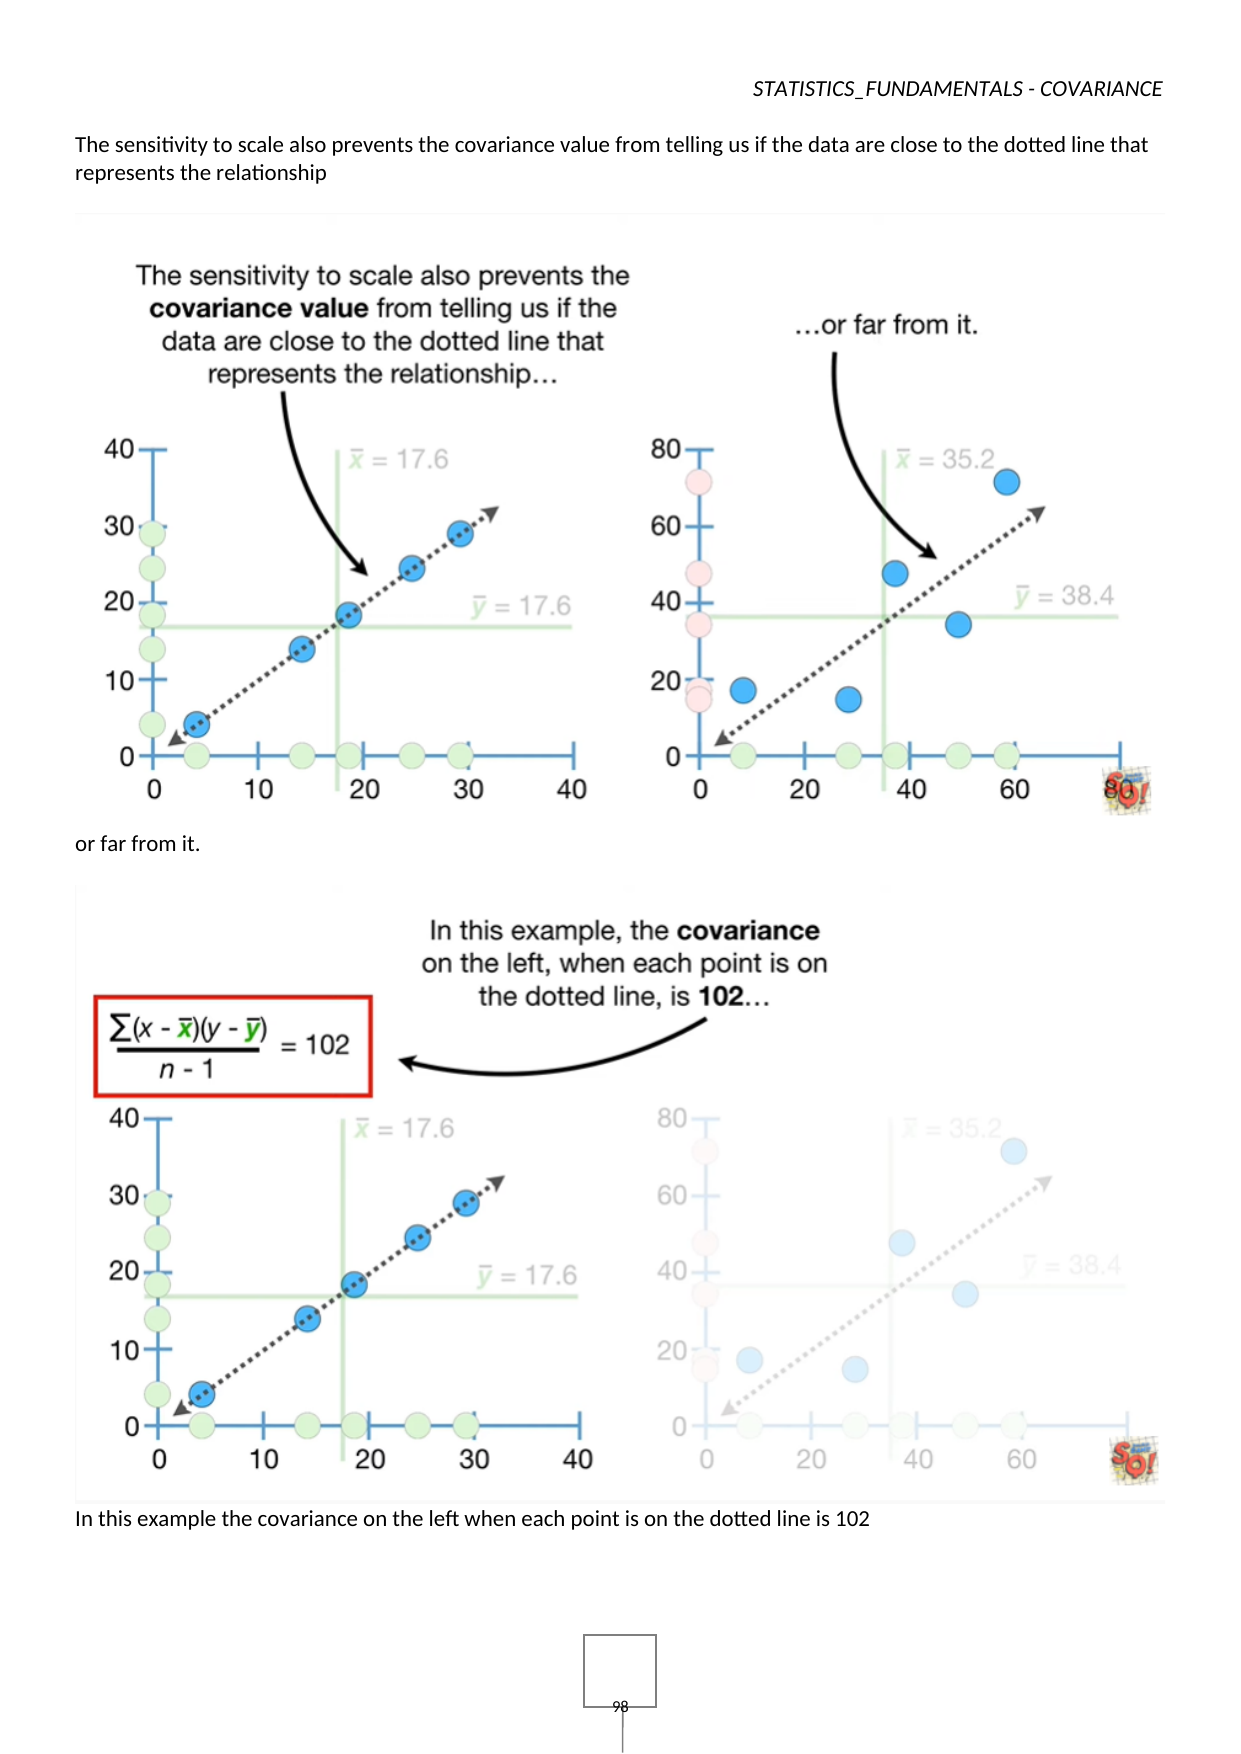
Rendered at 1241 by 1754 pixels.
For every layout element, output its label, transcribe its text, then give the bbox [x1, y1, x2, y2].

text In this example the covariance on the left when each point is on the dotted line is 102 [75, 1504, 1165, 1532]
picture [75, 885, 1166, 1504]
text The sensitivity to scale also prevents the covariance value from telling us if the data are close to the dotted line that represents the relationship [75, 130, 1165, 186]
text or far from it. [75, 829, 1165, 857]
picture [75, 213, 1166, 829]
